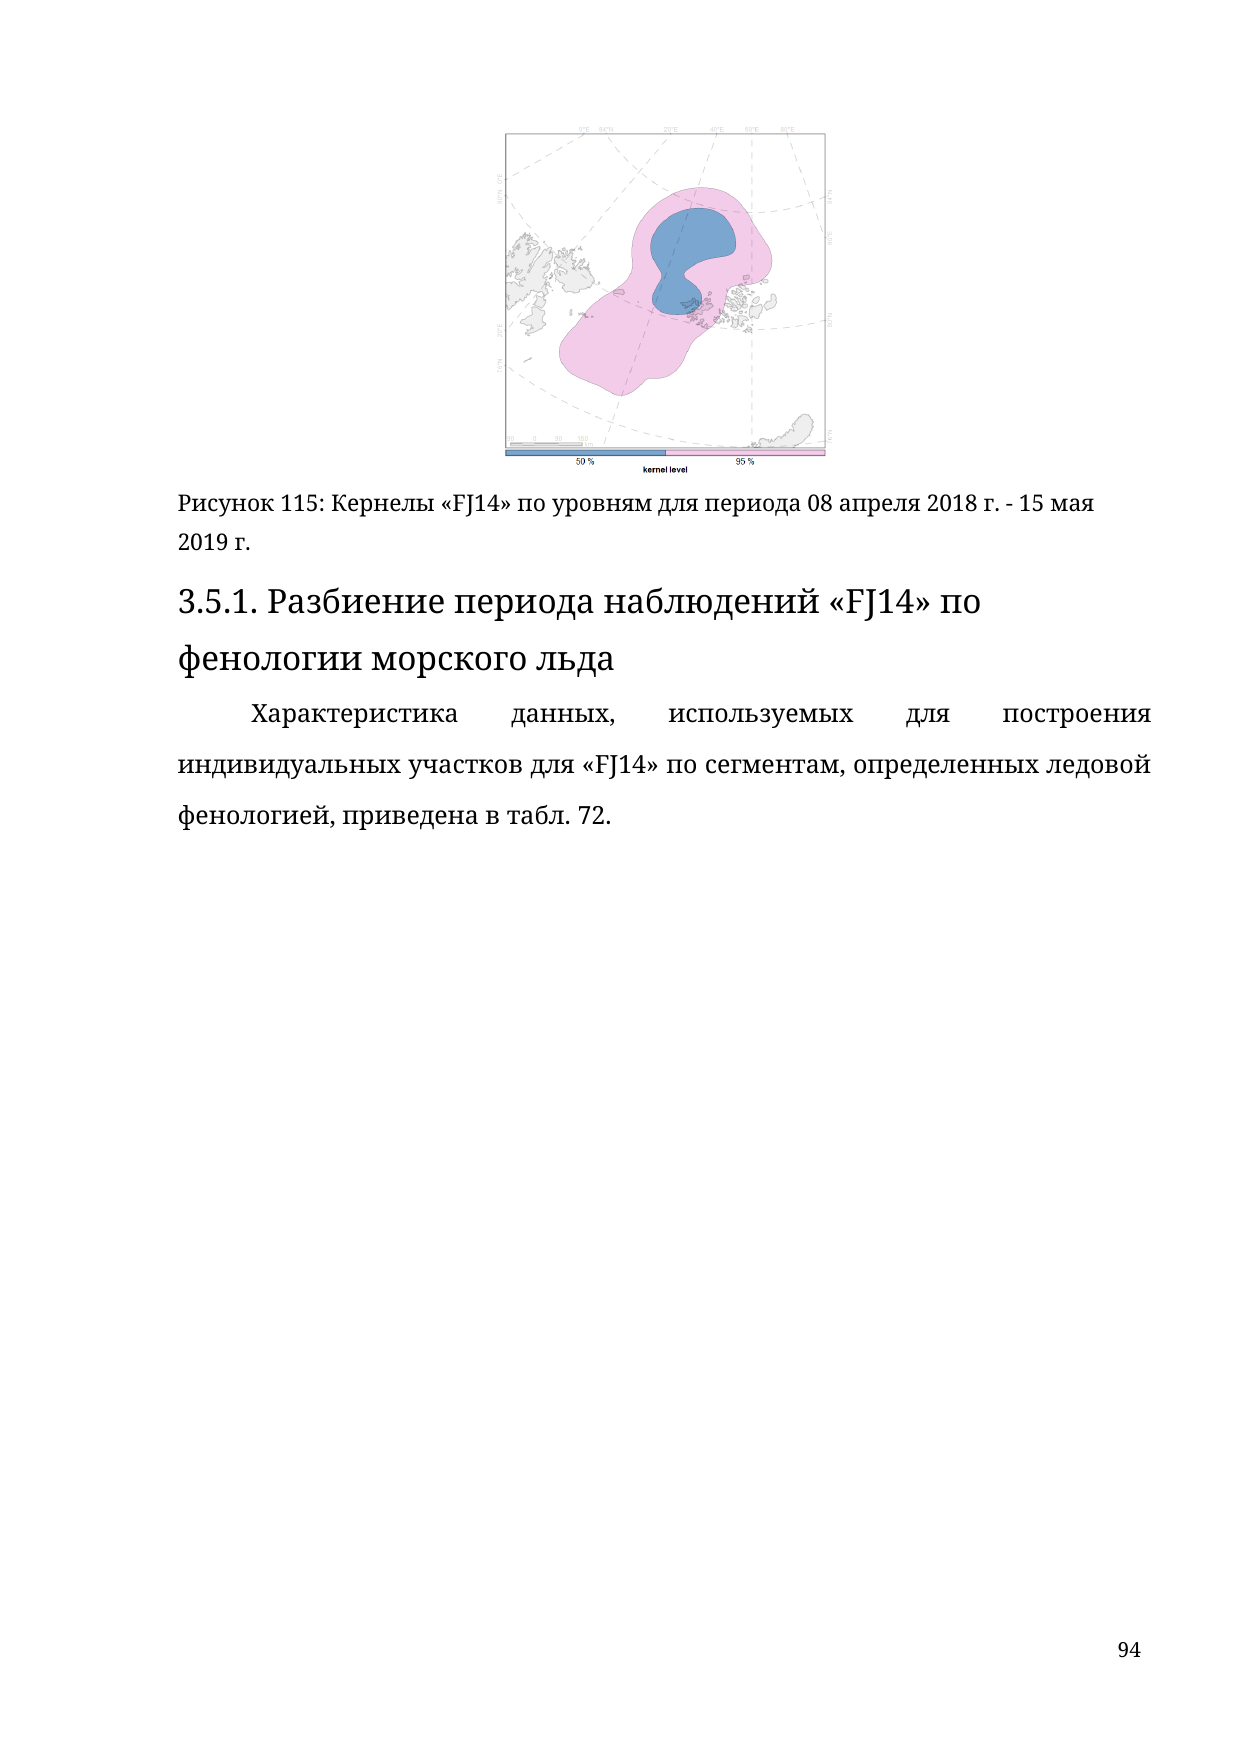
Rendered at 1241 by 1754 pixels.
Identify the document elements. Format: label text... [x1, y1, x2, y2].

text Рисунок 115: Кернелы «FJ14» по уровням для периода 08 апреля 2018 г. - 15 мая 2019 г. [177, 487, 1152, 557]
picture [494, 124, 835, 475]
text Характеристика данных, используемых для построения индивидуальных участков для «FJ14» по сегментам, определенных ледовой фенологией, приведена в табл. 72. [177, 696, 1152, 832]
subtitle Разбиение периода наблюдений «FJ14» по фенологии морского льда [177, 578, 1152, 680]
